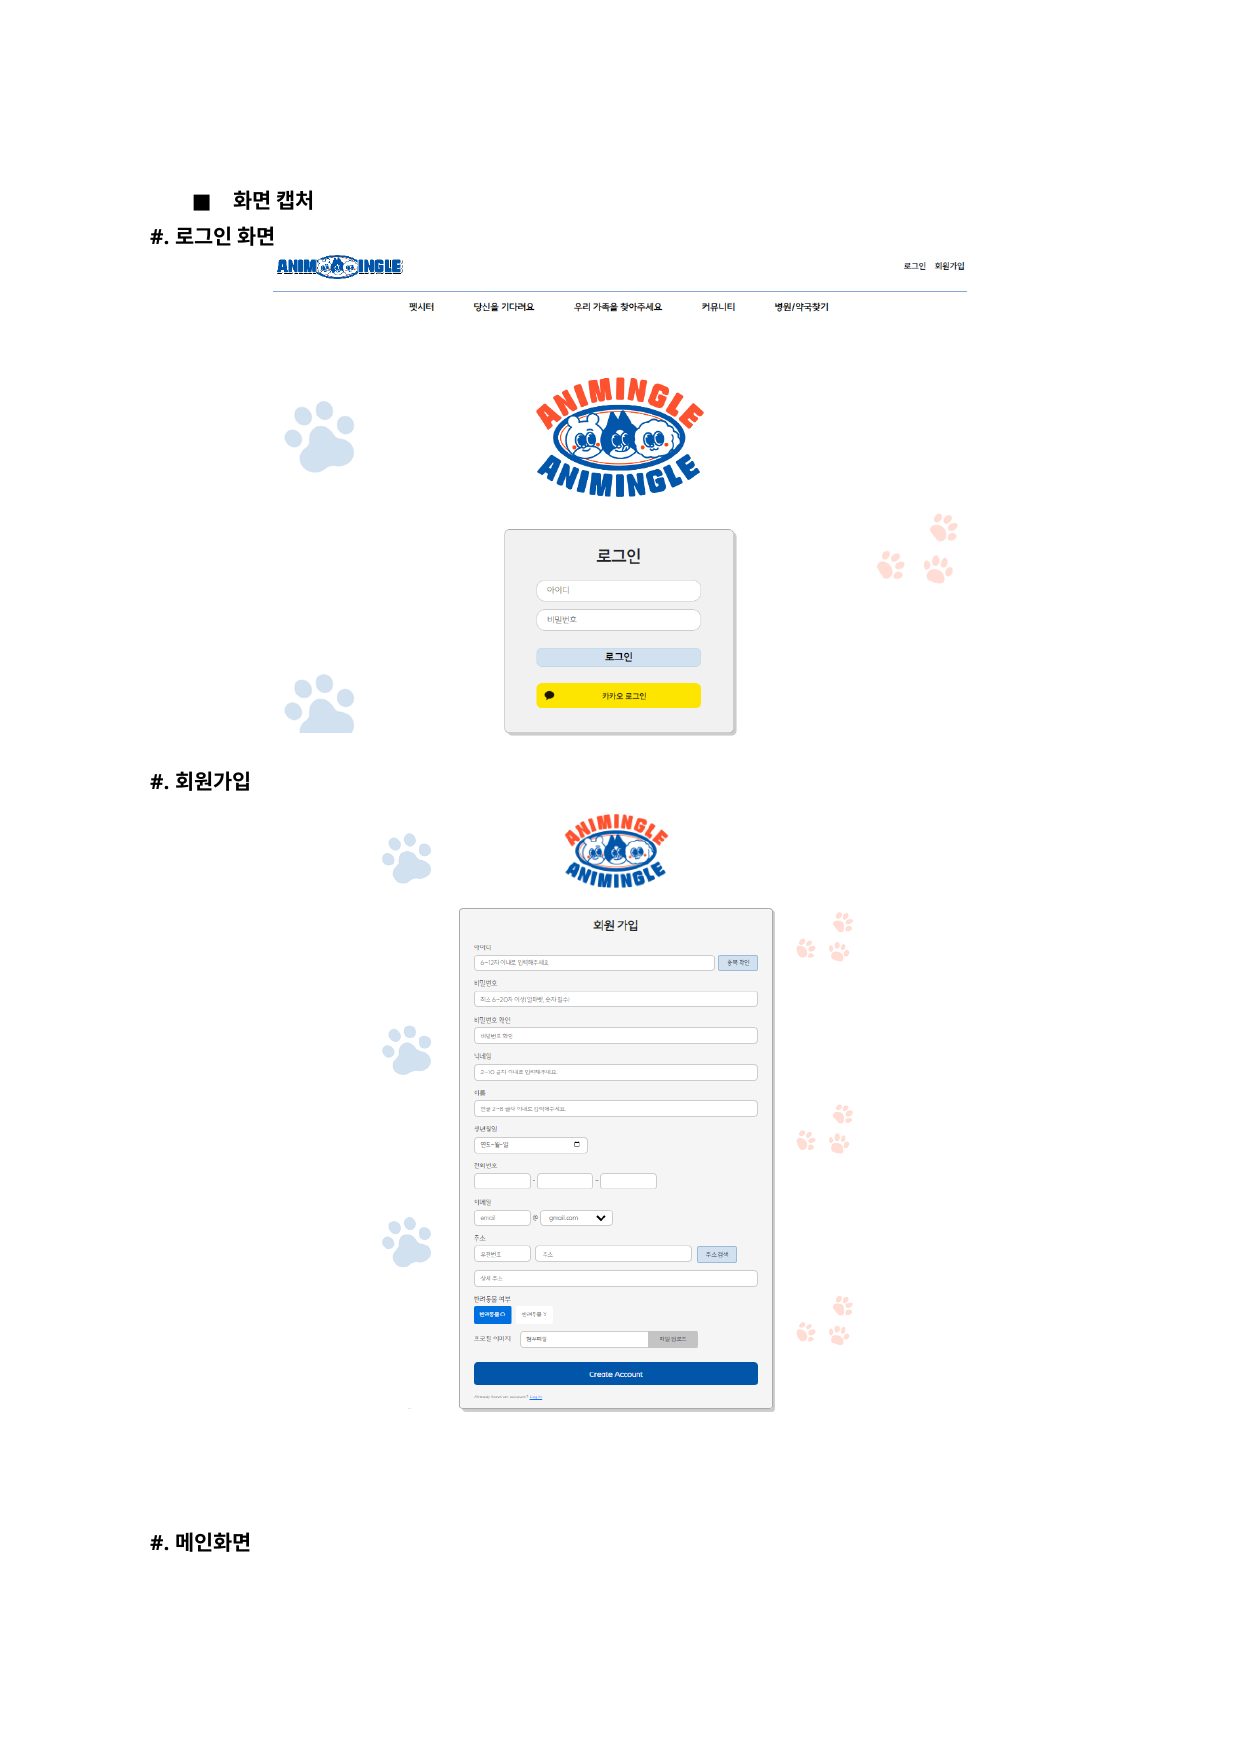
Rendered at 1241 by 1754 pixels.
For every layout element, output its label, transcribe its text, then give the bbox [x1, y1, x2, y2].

text #. 메인화면 [150, 1526, 1090, 1557]
text #. 로그인 화면 [150, 220, 1090, 250]
text #. 회원가입 [150, 765, 1090, 795]
picture [273, 250, 968, 751]
list 화면 캡처 [192, 177, 1090, 220]
picture [374, 795, 866, 1427]
